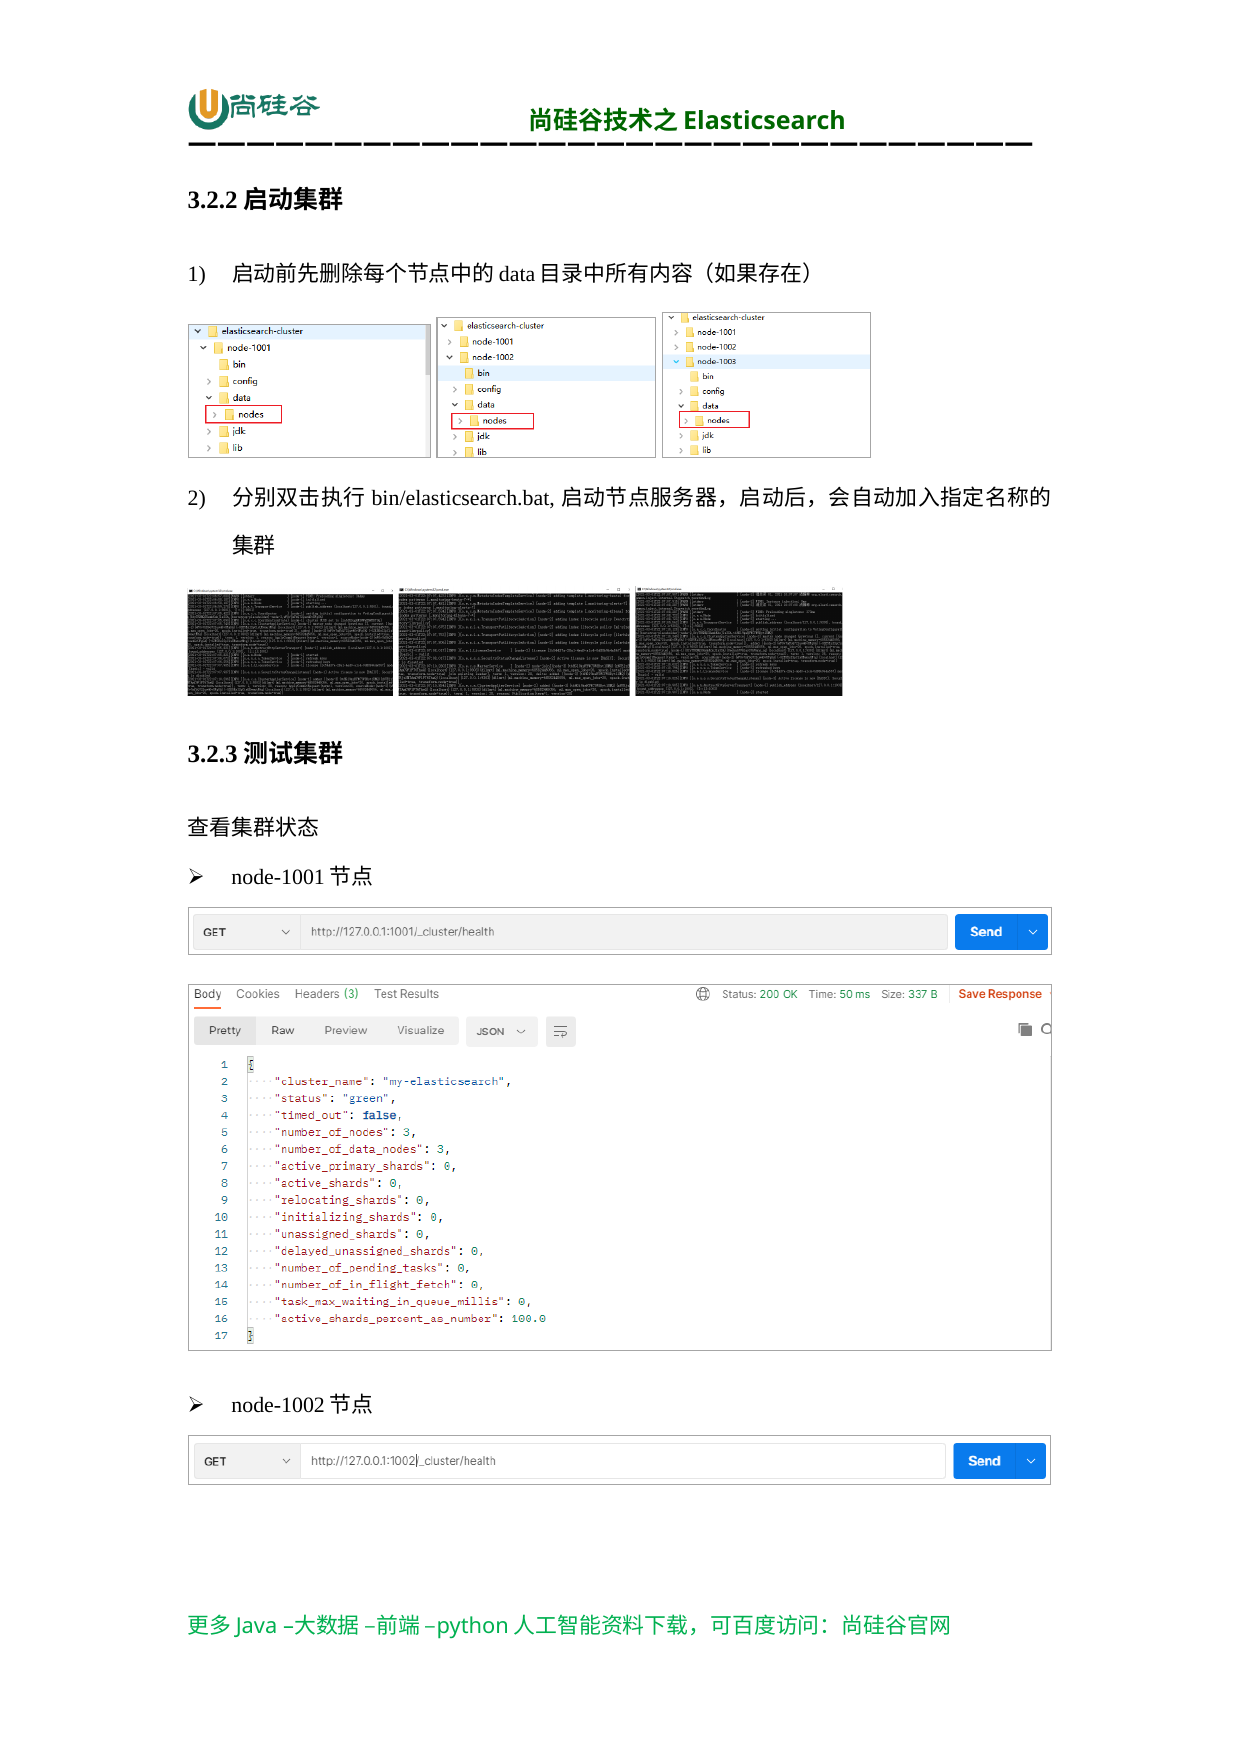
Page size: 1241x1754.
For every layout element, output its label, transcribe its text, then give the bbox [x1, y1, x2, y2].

list node-1001节点 [187, 858, 1053, 891]
picture [438, 318, 655, 457]
picture [663, 313, 870, 457]
subtitle 3.2.3 测试集群 [187, 719, 1053, 784]
picture [189, 325, 430, 457]
list node-1002节点 [187, 1387, 1053, 1419]
list 启动前先删除每个节点中的data目录中所有内容（如果存在） [187, 256, 1053, 288]
subtitle 3.2.2 启动集群 [187, 165, 1053, 230]
picture [189, 985, 1051, 1350]
picture [635, 586, 843, 696]
picture [398, 586, 630, 696]
picture [187, 588, 393, 696]
list 分别双击执行 bin/elasticsearch.bat, 启动节点服务器，启动后，会自动加入指定名称的集群 [187, 479, 1053, 561]
picture [189, 1436, 1050, 1484]
picture [187, 88, 320, 130]
picture [189, 908, 1051, 954]
list 查看集群状态 [187, 810, 1053, 842]
